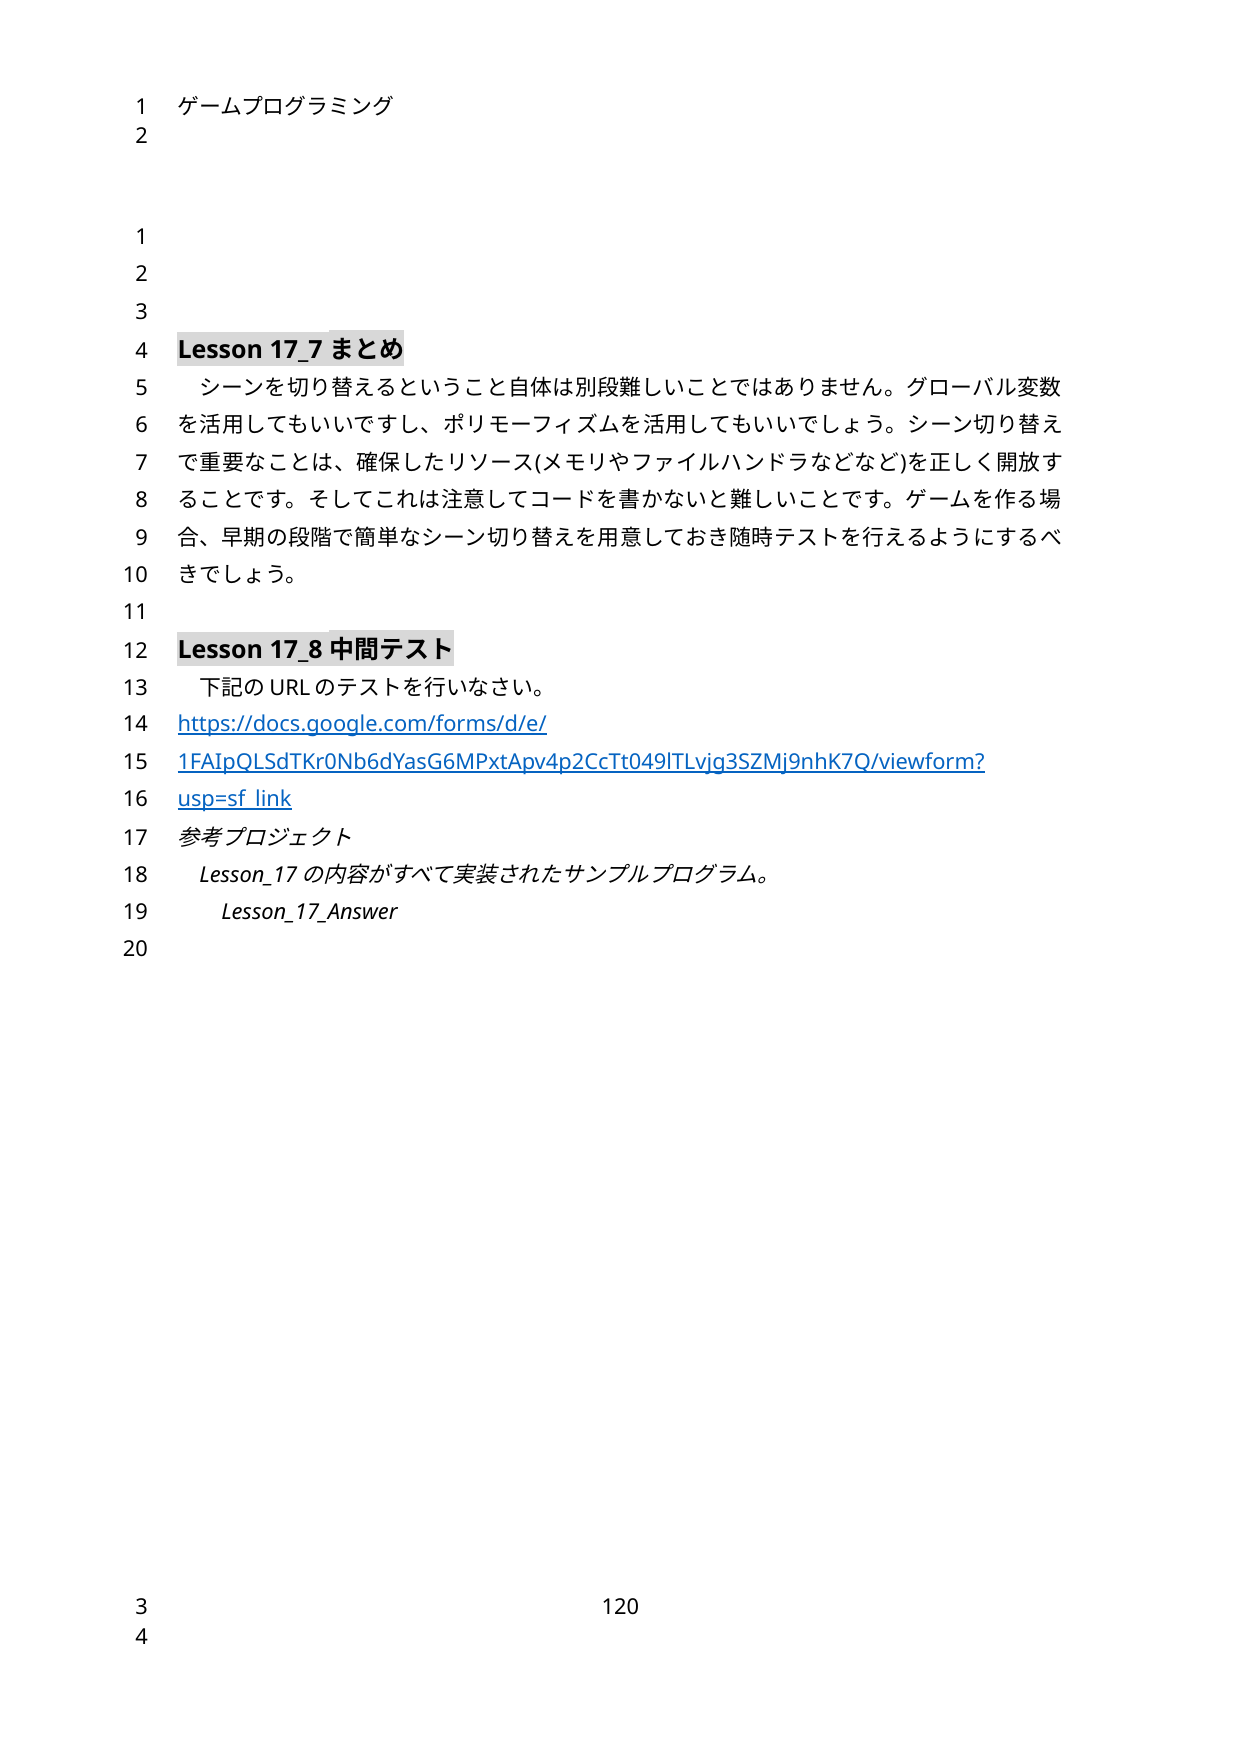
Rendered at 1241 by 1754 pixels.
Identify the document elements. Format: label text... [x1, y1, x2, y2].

text シーンを切り替えるということ自体は別段難しいことではありません。グローバル変数を活用してもいいですし、ポリモーフィズムを活用してもいいでしょう。シーン切り替えで重要なことは、確保したリソース(メモリやファイルハンドラなどなど)を正しく開放することです。そしてこれは注意してコードを書かないと難しいことです。ゲームを作る場合、早期の段階で簡単なシーン切り替えを用意しておき随時テストを行えるようにするべきでしょう。 [177, 367, 1063, 592]
subtitle Lesson 17_8 中間テスト [177, 629, 1063, 667]
text Lesson_17_Answer [177, 892, 1063, 929]
text https://docs.google.com/forms/d/e/1FAIpQLSdTKr0Nb6dYasG6MPxtApv4p2CcTt049lTLvjg3SZMj9nhK7Q/viewform?usp=sf_link [177, 704, 1063, 817]
text 下記のURLのテストを行いなさい。 [177, 667, 1063, 704]
text 参考プロジェクト [177, 817, 1063, 854]
subtitle Lesson 17_7 まとめ [177, 329, 1063, 367]
text Lesson_17の内容がすべて実装されたサンプルプログラム。 [177, 854, 1063, 892]
